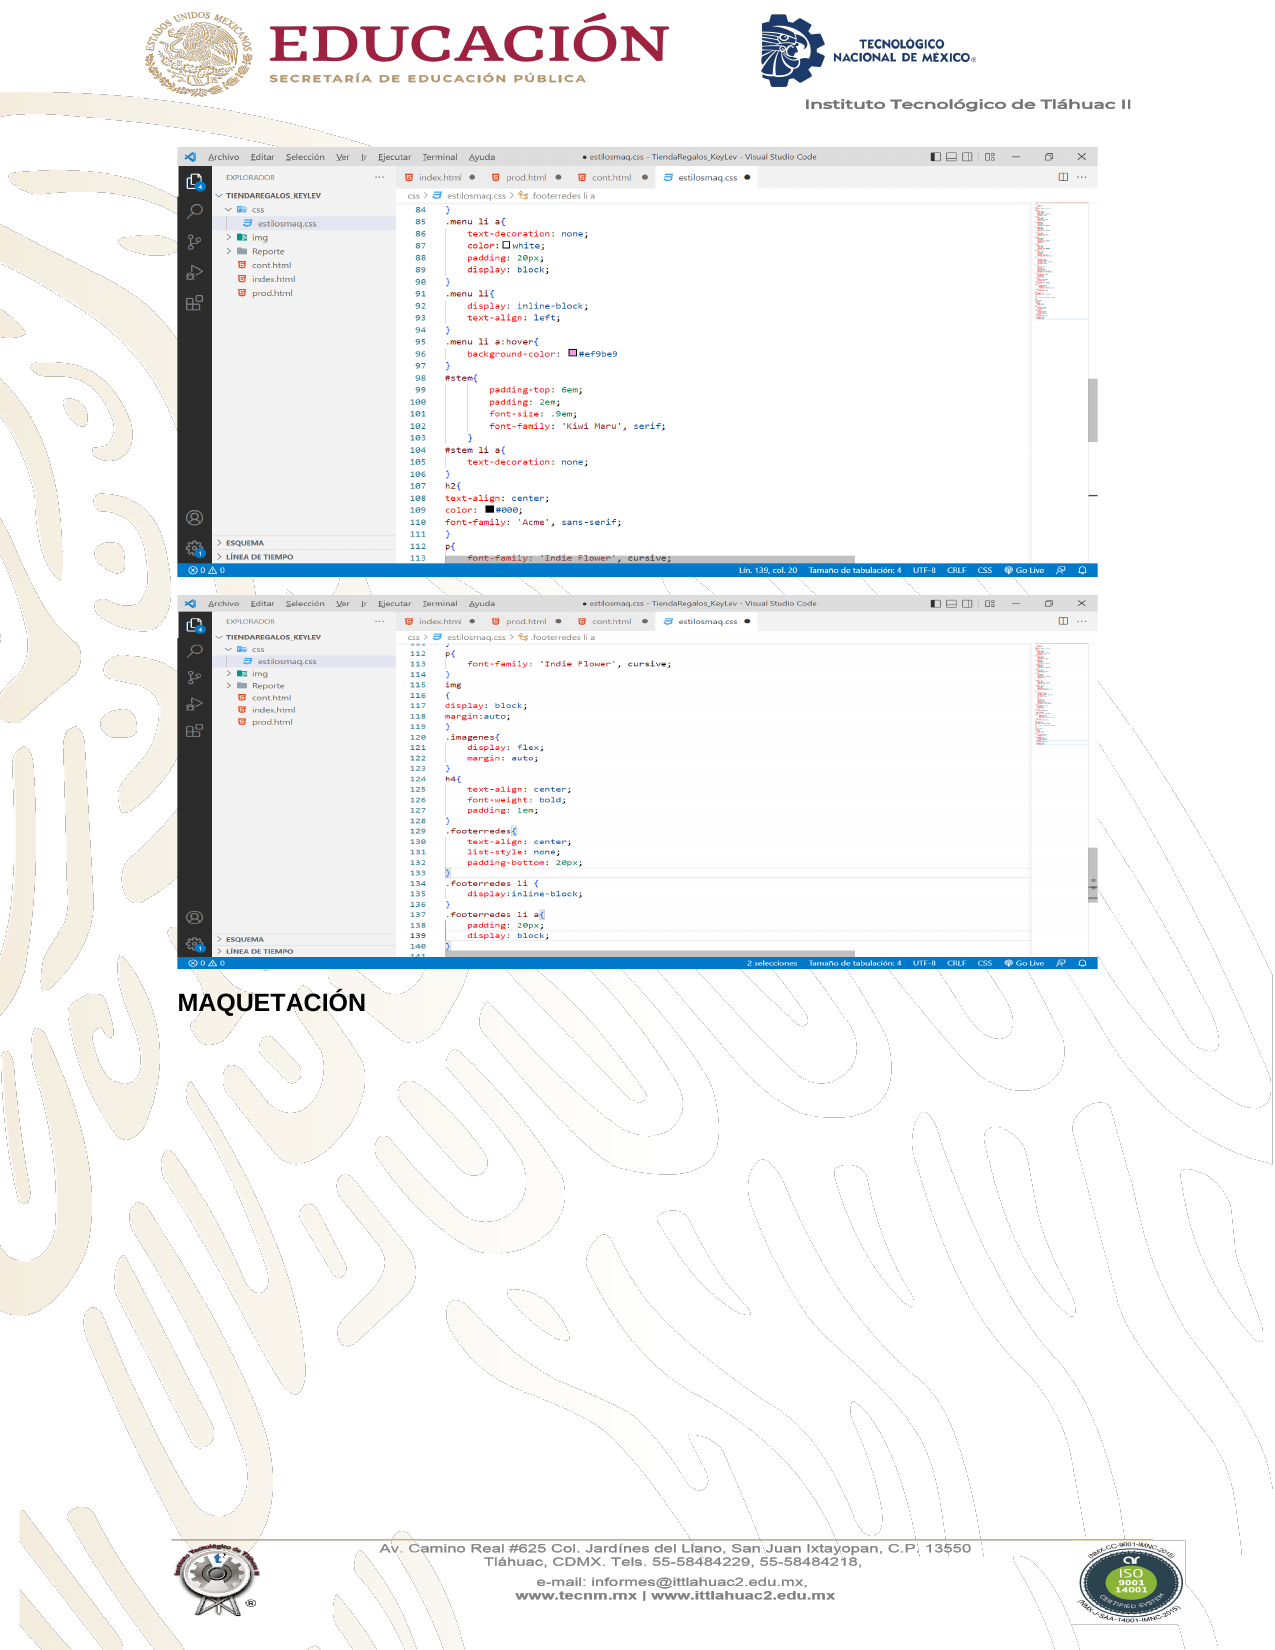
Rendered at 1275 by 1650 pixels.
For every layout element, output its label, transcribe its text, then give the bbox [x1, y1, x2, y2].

picture [0, 12, 1273, 1650]
text MAQUETACIÓN [177, 987, 1098, 1016]
